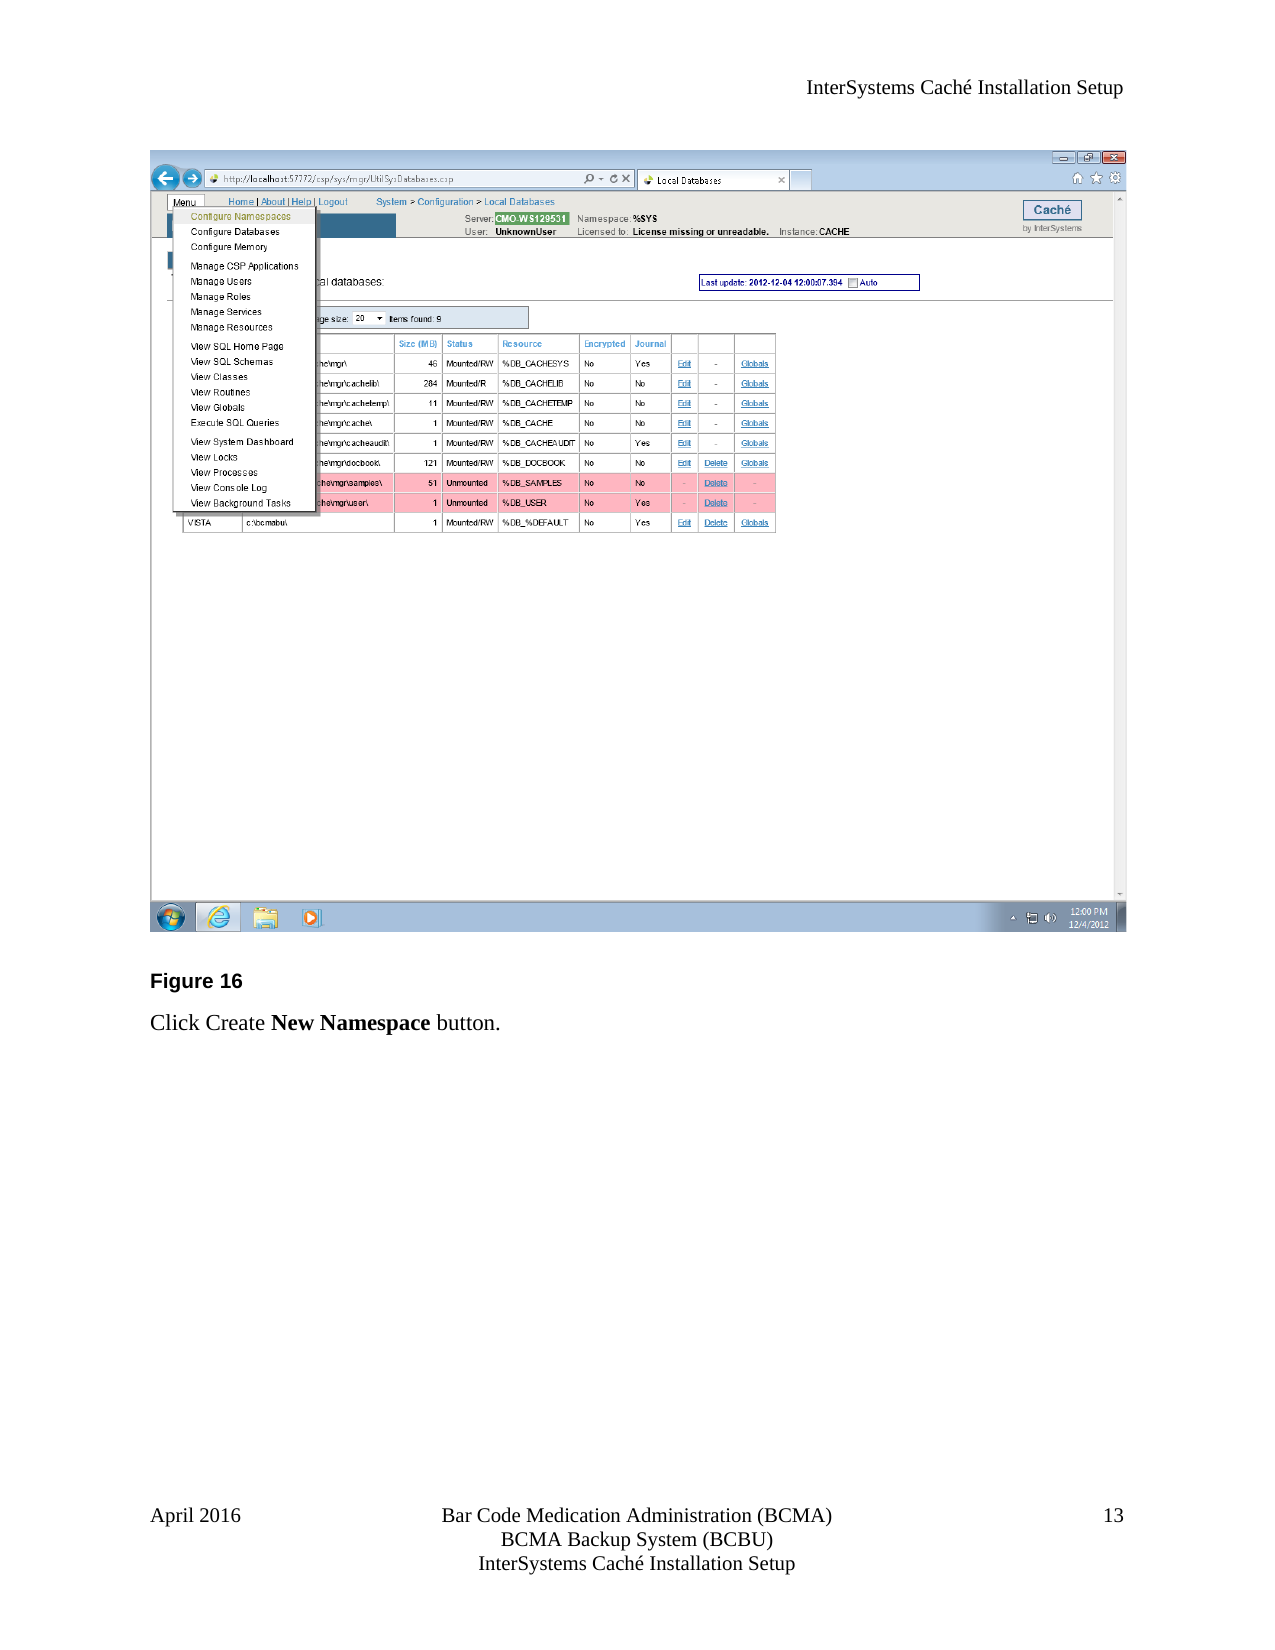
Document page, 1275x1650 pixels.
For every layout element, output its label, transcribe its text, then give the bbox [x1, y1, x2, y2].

picture [150, 150, 1127, 932]
text Click Create New Namespace button. [150, 1009, 1125, 1036]
